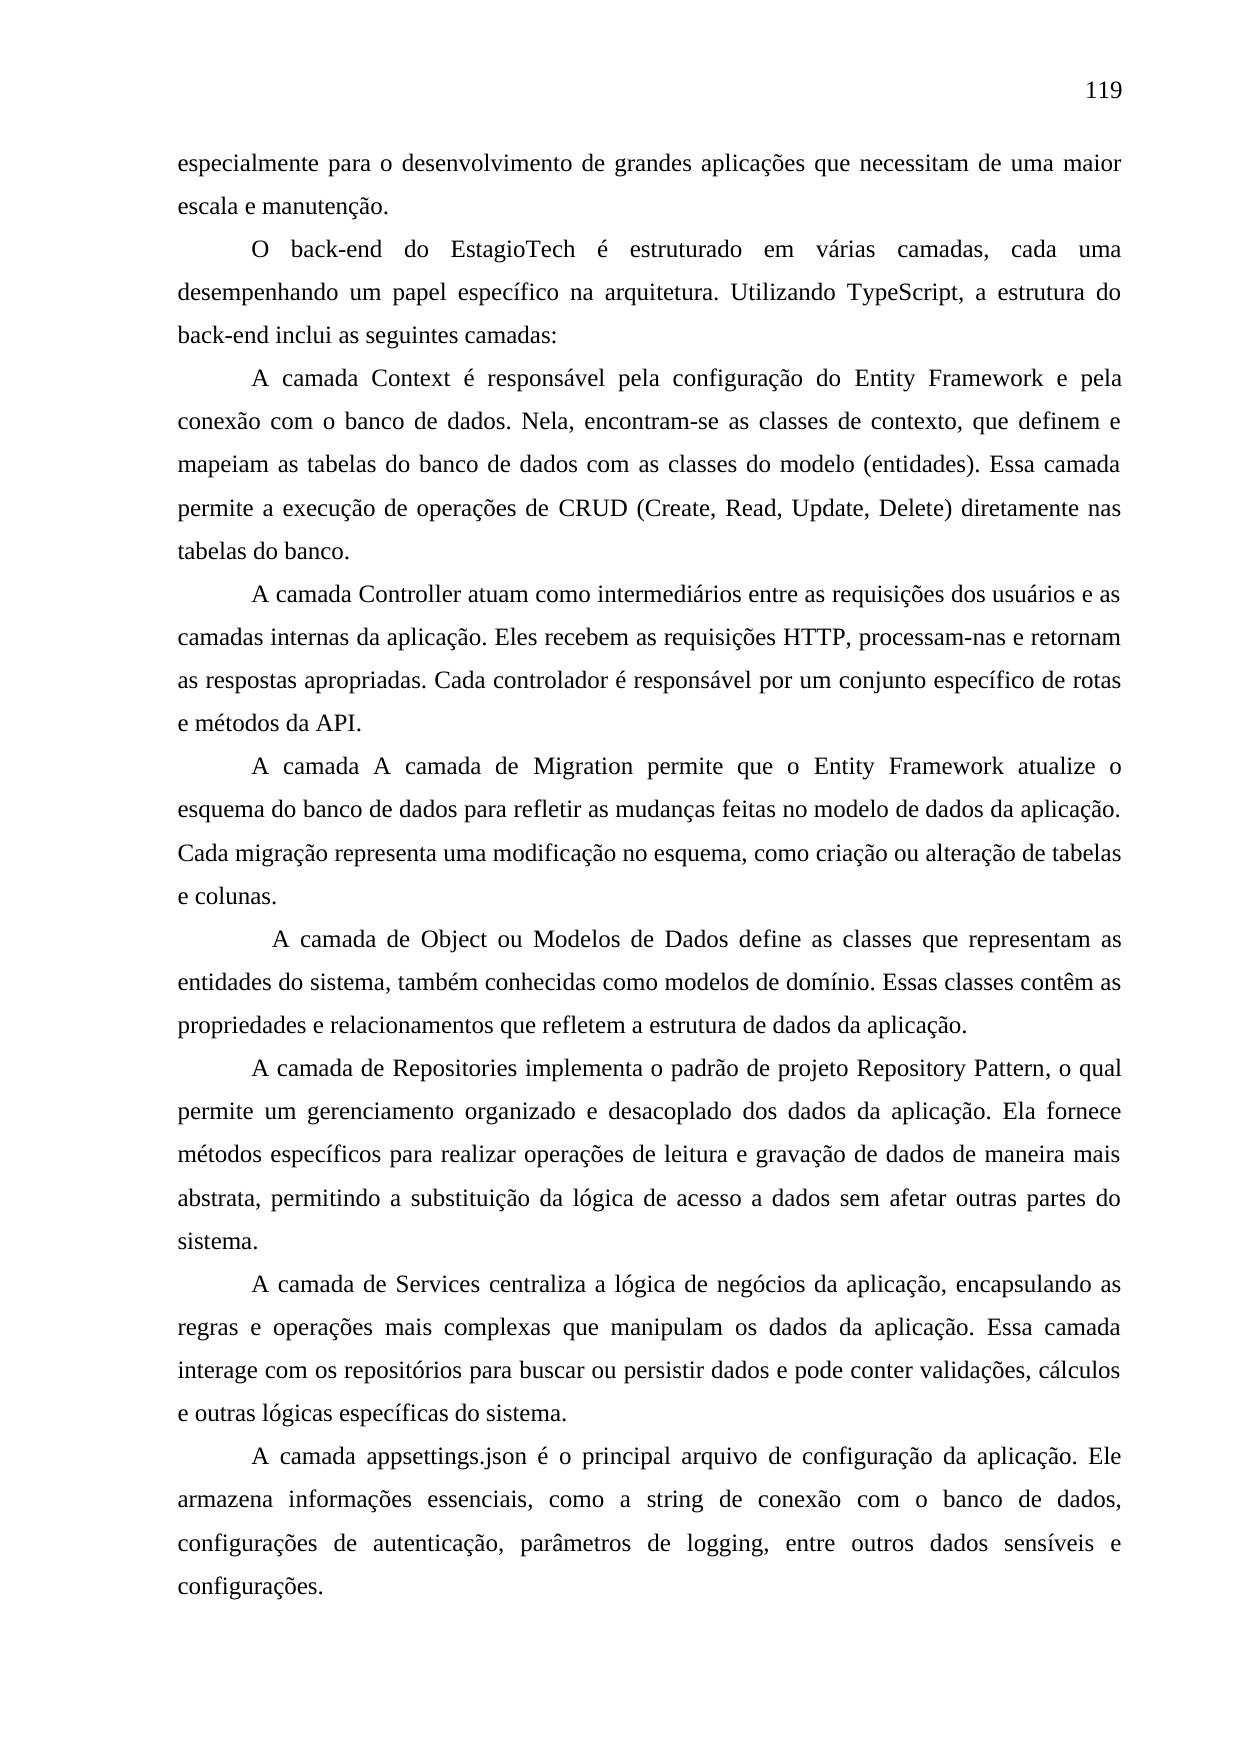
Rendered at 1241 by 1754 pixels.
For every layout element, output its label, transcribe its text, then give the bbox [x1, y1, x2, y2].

text O back-end do EstagioTech é estruturado em várias camadas, cada uma desempenhando um papel específico na arquitetura. Utilizando TypeScript, a estrutura do back-end inclui as seguintes camadas: [177, 234, 1122, 349]
text A camada Context é responsável pela configuração do Entity Framework e pela conexão com o banco de dados. Nela, encontram-se as classes de contexto, que definem e mapeiam as tabelas do banco de dados com as classes do modelo (entidades). Essa camada permite a execução de operações de CRUD (Create, Read, Update, Delete) diretamente nas tabelas do banco. [177, 363, 1122, 564]
text A camada appsettings.json é o principal arquivo de configuração da aplicação. Ele armazena informações essenciais, como a string de conexão com o banco de dados, configurações de autenticação, parâmetros de logging, entre outros dados sensíveis e configurações. [177, 1441, 1122, 1599]
text A camada A camada de Migration permite que o Entity Framework atualize o esquema do banco de dados para refletir as mudanças feitas no modelo de dados da aplicação. Cada migração representa uma modificação no esquema, como criação ou alteração de tabelas e colunas. [177, 751, 1122, 909]
text A camada de Repositories implementa o padrão de projeto Repository Pattern, o qual permite um gerenciamento organizado e desacoplado dos dados da aplicação. Ela fornece métodos específicos para realizar operações de leitura e gravação de dados de maneira mais abstrata, permitindo a substituição da lógica de acesso a dados sem afetar outras partes do sistema. [177, 1053, 1122, 1254]
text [177, 148, 1122, 219]
text A camada de Object ou Modelos de Dados define as classes que representam as entidades do sistema, também conhecidas como modelos de domínio. Essas classes contêm as propriedades e relacionamentos que refletem a estrutura de dados da aplicação. [177, 924, 1122, 1039]
text A camada de Services centraliza a lógica de negócios da aplicação, encapsulando as regras e operações mais complexas que manipulam os dados da aplicação. Essa camada interage com os repositórios para buscar ou persistir dados e pode conter validações, cálculos e outras lógicas específicas do sistema. [177, 1269, 1122, 1427]
text A camada Controller atuam como intermediários entre as requisições dos usuários e as camadas internas da aplicação. Eles recebem as requisições HTTP, processam-nas e retornam as respostas apropriadas. Cada controlador é responsável por um conjunto específico de rotas e métodos da API. [177, 579, 1122, 737]
